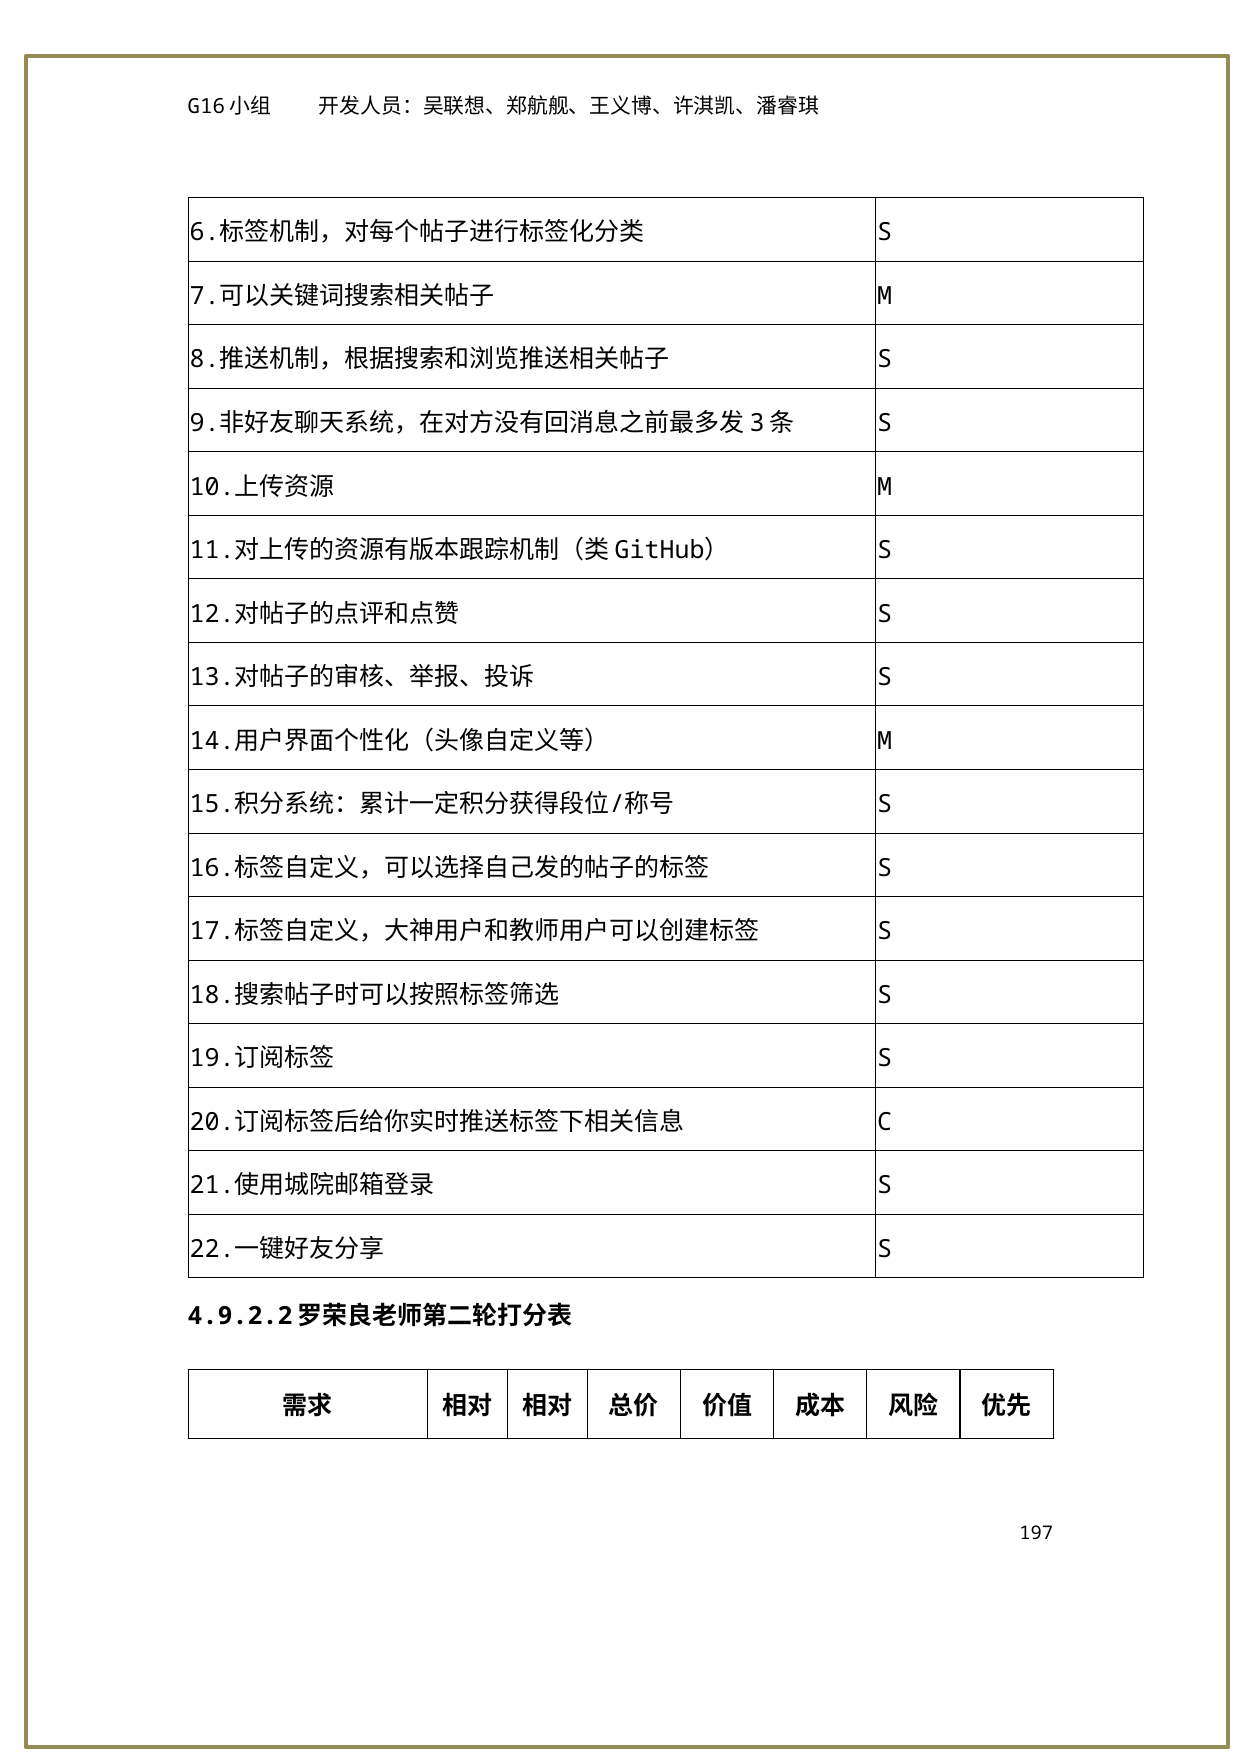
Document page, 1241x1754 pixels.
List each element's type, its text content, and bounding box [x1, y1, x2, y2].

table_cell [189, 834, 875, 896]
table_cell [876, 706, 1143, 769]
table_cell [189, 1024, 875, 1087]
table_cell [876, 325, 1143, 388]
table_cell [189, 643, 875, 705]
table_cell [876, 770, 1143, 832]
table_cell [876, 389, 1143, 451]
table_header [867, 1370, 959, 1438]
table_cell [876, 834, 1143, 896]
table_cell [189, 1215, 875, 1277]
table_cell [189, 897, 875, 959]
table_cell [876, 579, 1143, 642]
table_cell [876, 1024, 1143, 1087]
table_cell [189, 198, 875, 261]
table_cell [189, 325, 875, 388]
subtitle 4.9.2.2罗荣良老师第二轮打分表 [187, 1295, 1053, 1332]
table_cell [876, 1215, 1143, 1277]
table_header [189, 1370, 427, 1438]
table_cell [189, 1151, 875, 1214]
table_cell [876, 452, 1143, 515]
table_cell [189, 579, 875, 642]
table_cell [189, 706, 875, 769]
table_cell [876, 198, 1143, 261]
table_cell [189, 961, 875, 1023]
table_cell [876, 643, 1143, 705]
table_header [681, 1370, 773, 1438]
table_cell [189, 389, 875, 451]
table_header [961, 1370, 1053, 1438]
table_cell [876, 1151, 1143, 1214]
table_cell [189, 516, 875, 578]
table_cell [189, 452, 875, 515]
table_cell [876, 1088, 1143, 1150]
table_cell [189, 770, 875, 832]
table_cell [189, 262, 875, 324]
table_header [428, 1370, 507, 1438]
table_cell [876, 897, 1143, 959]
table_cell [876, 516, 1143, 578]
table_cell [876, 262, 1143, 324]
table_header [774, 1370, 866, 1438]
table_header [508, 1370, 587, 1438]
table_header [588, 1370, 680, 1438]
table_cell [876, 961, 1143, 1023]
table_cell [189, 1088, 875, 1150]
